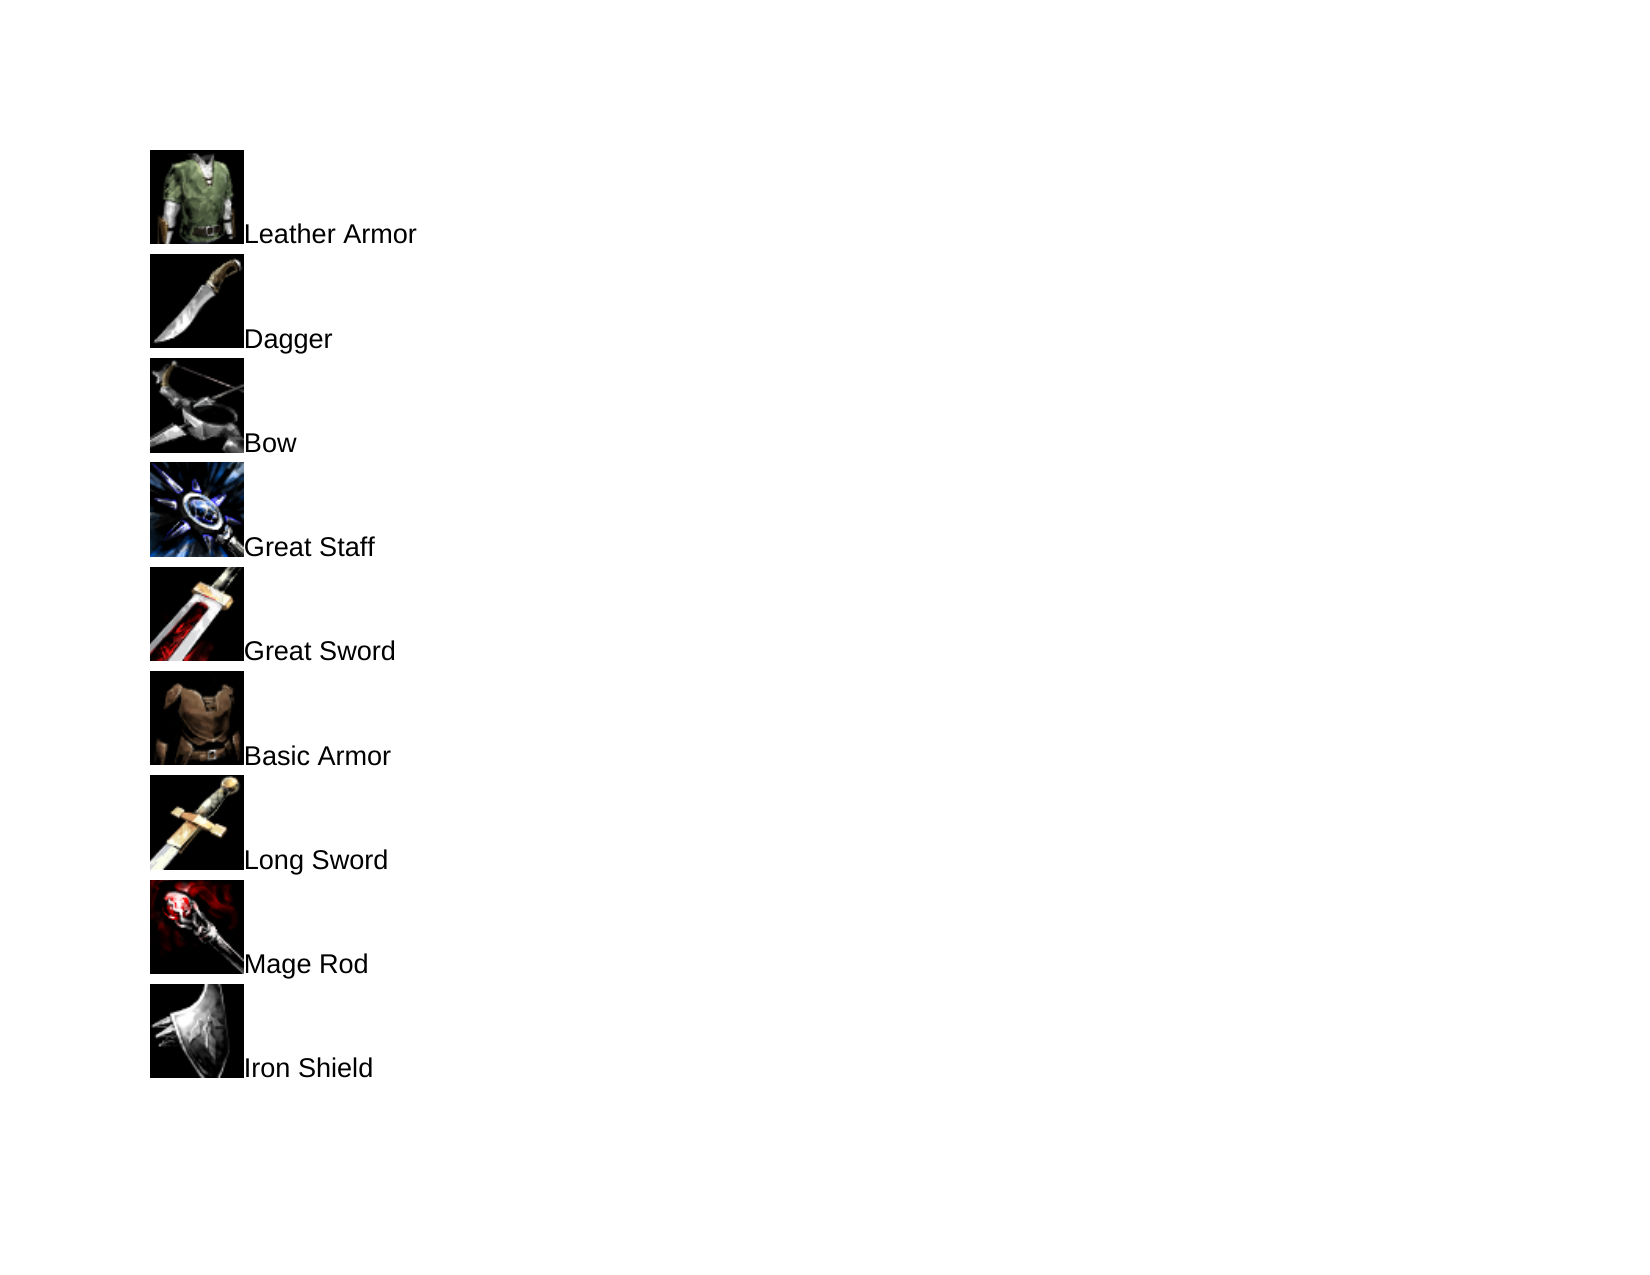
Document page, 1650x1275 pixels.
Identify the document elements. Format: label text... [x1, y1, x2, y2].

picture [150, 254, 244, 348]
picture [150, 880, 244, 974]
picture [150, 775, 244, 870]
picture [150, 150, 244, 244]
text Mage Rod [150, 880, 1500, 979]
text Iron Shield [150, 984, 1500, 1084]
picture [150, 671, 244, 765]
text Dagger [150, 254, 1500, 354]
picture [150, 462, 244, 557]
text Great Sword [150, 567, 1500, 667]
text Basic Armor [150, 671, 1500, 771]
text Leather Armor [150, 150, 1500, 249]
text Bow [150, 358, 1500, 458]
picture [150, 358, 244, 453]
text Long Sword [150, 776, 1500, 875]
text Great Staff [150, 463, 1500, 562]
picture [150, 567, 244, 661]
picture [150, 984, 244, 1078]
